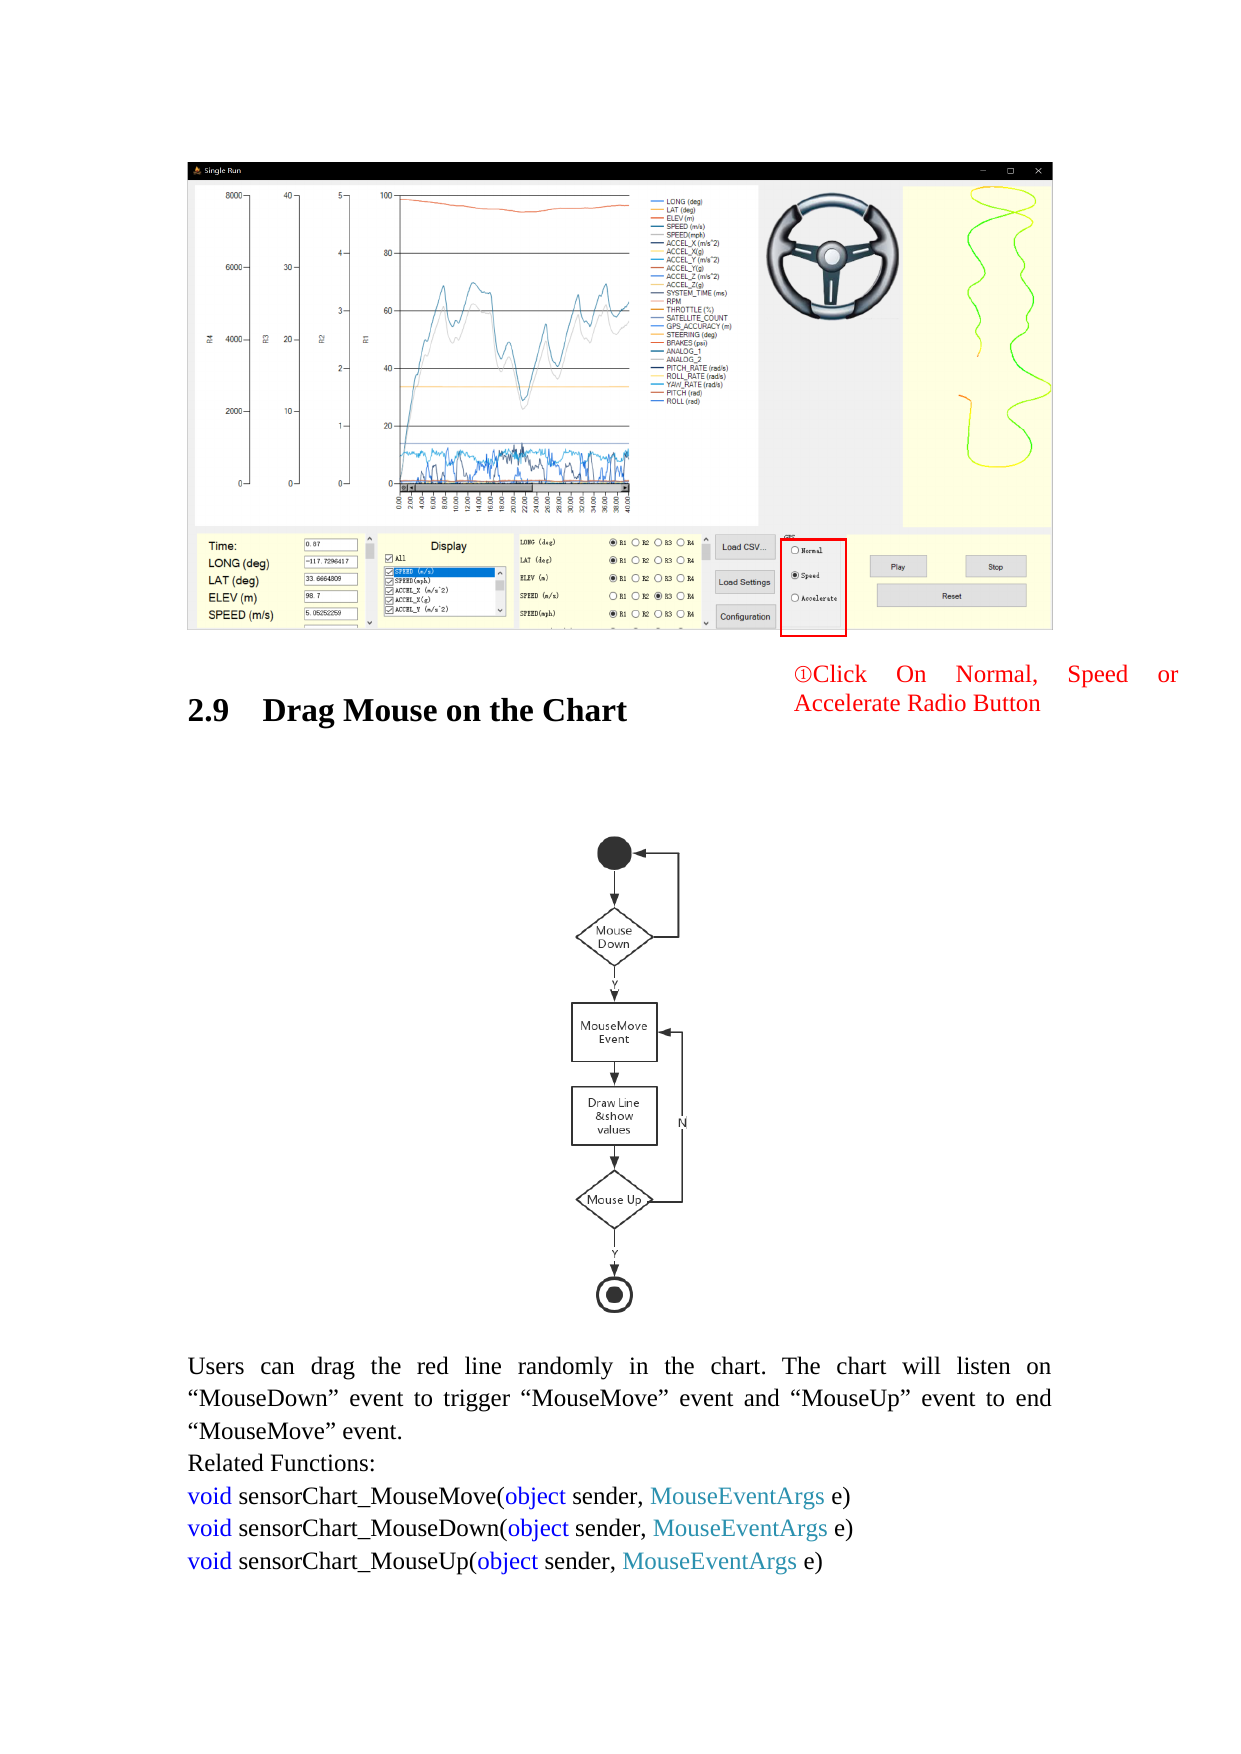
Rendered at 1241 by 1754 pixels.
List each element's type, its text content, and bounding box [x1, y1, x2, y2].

text Related Functions: [187, 1447, 1053, 1479]
subtitle Drag Mouse on the Chart [187, 677, 1053, 742]
text void sensorChart_MouseUp(object sender, MouseEventArgs e) [187, 1544, 1053, 1577]
picture [187, 162, 1053, 630]
text Users can drag the red line randomly in the chart. The chart will listen on “MouseDown” event to trigger “MouseMove” event and “MouseUp” event to end “MouseMove” event. [187, 1349, 1053, 1447]
picture [531, 796, 709, 1338]
text void sensorChart_MouseMove(object sender, MouseEventArgs e) [187, 1479, 1053, 1512]
picture [782, 541, 845, 630]
text void sensorChart_MouseDown(object sender, MouseEventArgs e) [187, 1512, 1053, 1544]
